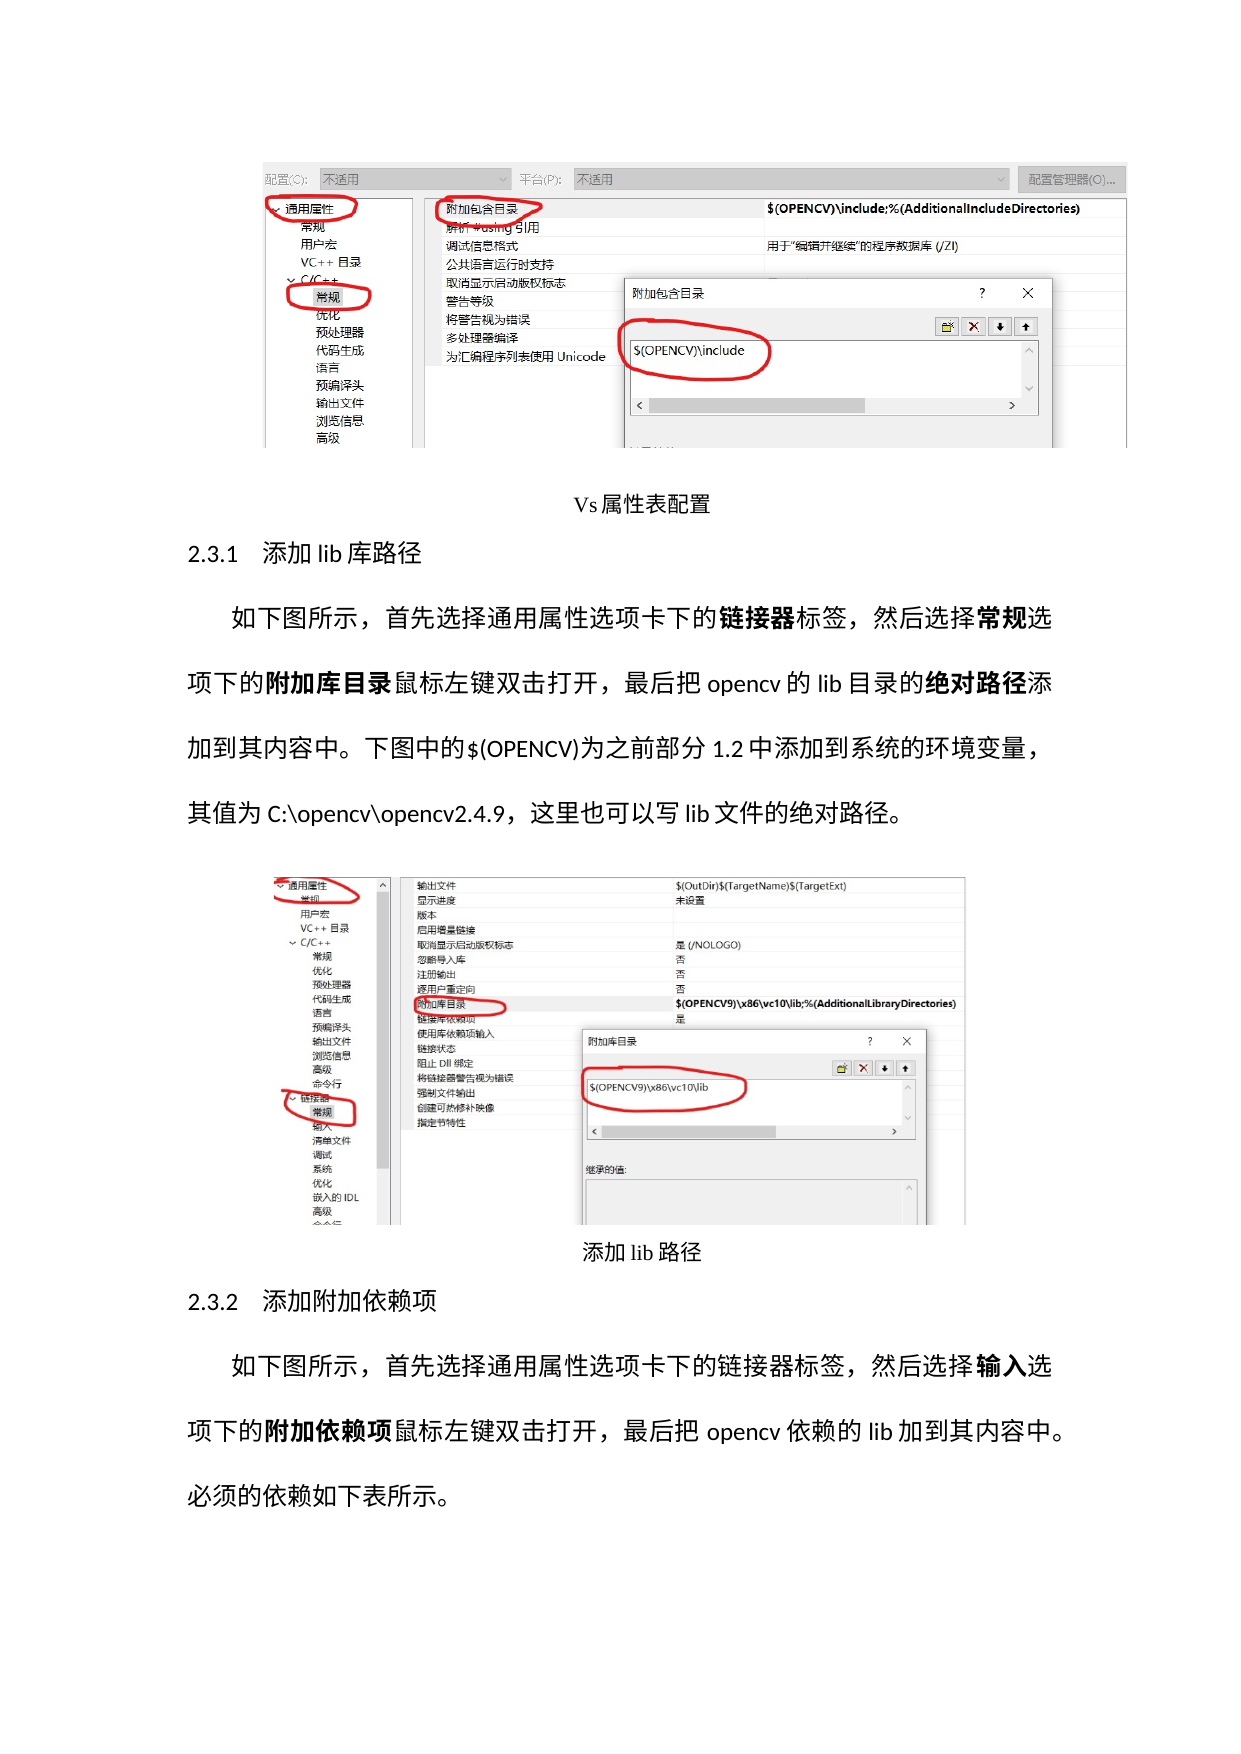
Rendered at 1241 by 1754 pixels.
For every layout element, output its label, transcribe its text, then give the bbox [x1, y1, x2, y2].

picture [273, 877, 967, 1225]
text 如下图所示，首先选择通用属性选项卡下的链接器标签，然后选择输入选项下的附加依赖项鼠标左键双击打开，最后把opencv依赖的lib加到其内容中。必须的依赖如下表所示。 [187, 1332, 1053, 1527]
text 添加lib路径 [187, 1234, 1053, 1267]
text 如下图所示，首先选择通用属性选项卡下的链接器标签，然后选择常规选项下的附加库目录鼠标左键双击打开，最后把opencv的lib目录的绝对路径添加到其内容中。下图中的$(OPENCV)为之前部分1.2中添加到系统的环境变量，其值为C:\opencv\opencv2.4.9，这里也可以写lib文件的绝对路径。 [187, 584, 1053, 844]
list 添加lib库路径 [187, 519, 1053, 584]
list 添加附加依赖项 [187, 1267, 1053, 1332]
picture [262, 162, 1128, 448]
text Vs属性表配置 [187, 487, 1053, 519]
